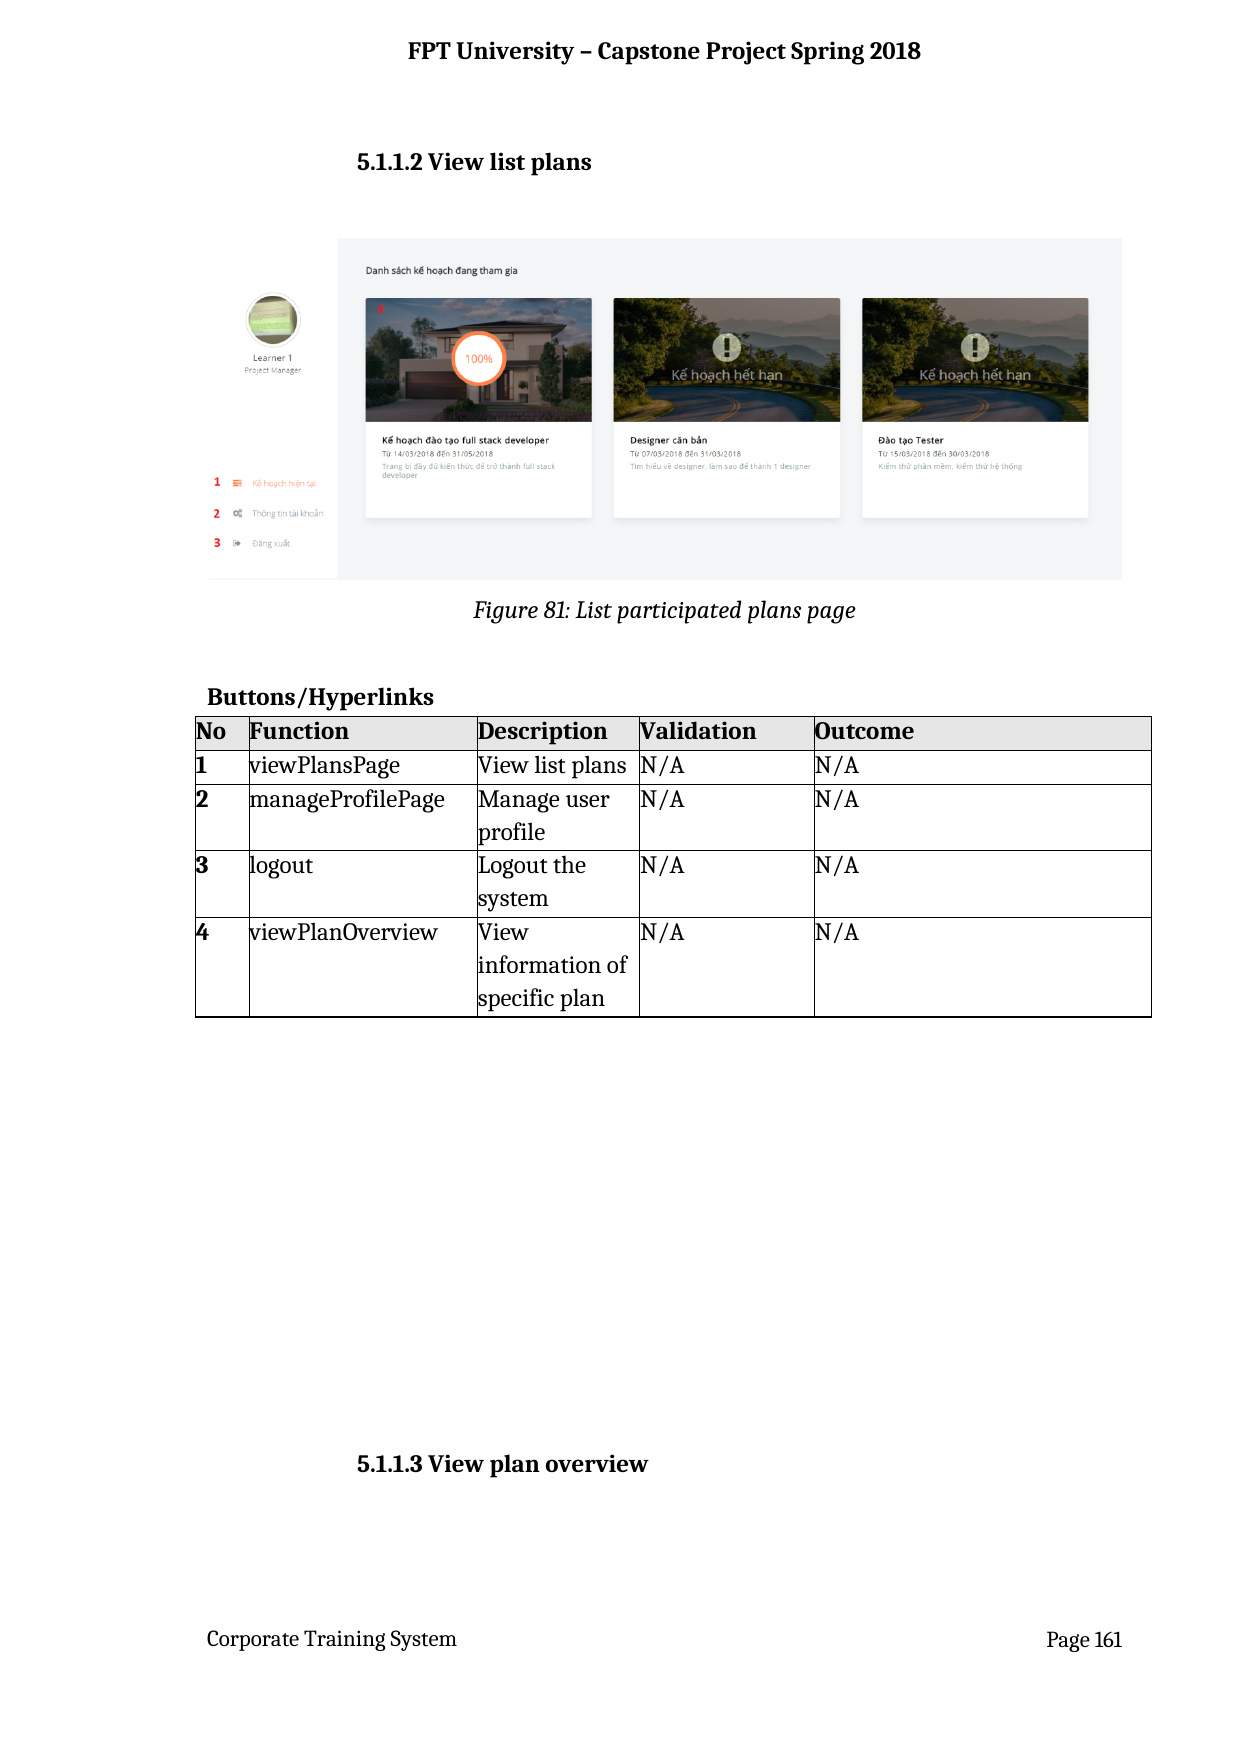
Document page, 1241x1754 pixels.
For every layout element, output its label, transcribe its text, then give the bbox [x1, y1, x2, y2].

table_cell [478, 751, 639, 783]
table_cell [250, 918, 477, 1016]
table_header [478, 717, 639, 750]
text Figure 81: List participated plans page [207, 596, 1122, 625]
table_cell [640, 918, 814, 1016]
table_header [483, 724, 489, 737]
subtitle 5.1.1.3 View plan overview [357, 1450, 1124, 1479]
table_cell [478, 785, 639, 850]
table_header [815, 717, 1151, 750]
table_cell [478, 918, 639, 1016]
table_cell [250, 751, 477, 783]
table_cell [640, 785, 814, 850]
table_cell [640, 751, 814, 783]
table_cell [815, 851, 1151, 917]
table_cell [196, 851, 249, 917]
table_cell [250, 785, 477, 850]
picture [208, 238, 1123, 580]
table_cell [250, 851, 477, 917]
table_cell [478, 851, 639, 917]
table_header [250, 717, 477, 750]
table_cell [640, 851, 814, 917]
text Buttons/Hyperlinks [207, 683, 1122, 712]
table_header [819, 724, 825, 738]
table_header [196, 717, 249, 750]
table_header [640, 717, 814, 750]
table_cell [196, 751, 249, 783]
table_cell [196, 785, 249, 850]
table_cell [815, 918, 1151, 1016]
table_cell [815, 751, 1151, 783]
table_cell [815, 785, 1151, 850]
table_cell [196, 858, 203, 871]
subtitle 5.1.1.2 View list plans [357, 148, 1124, 176]
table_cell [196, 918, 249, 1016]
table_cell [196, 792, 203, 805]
